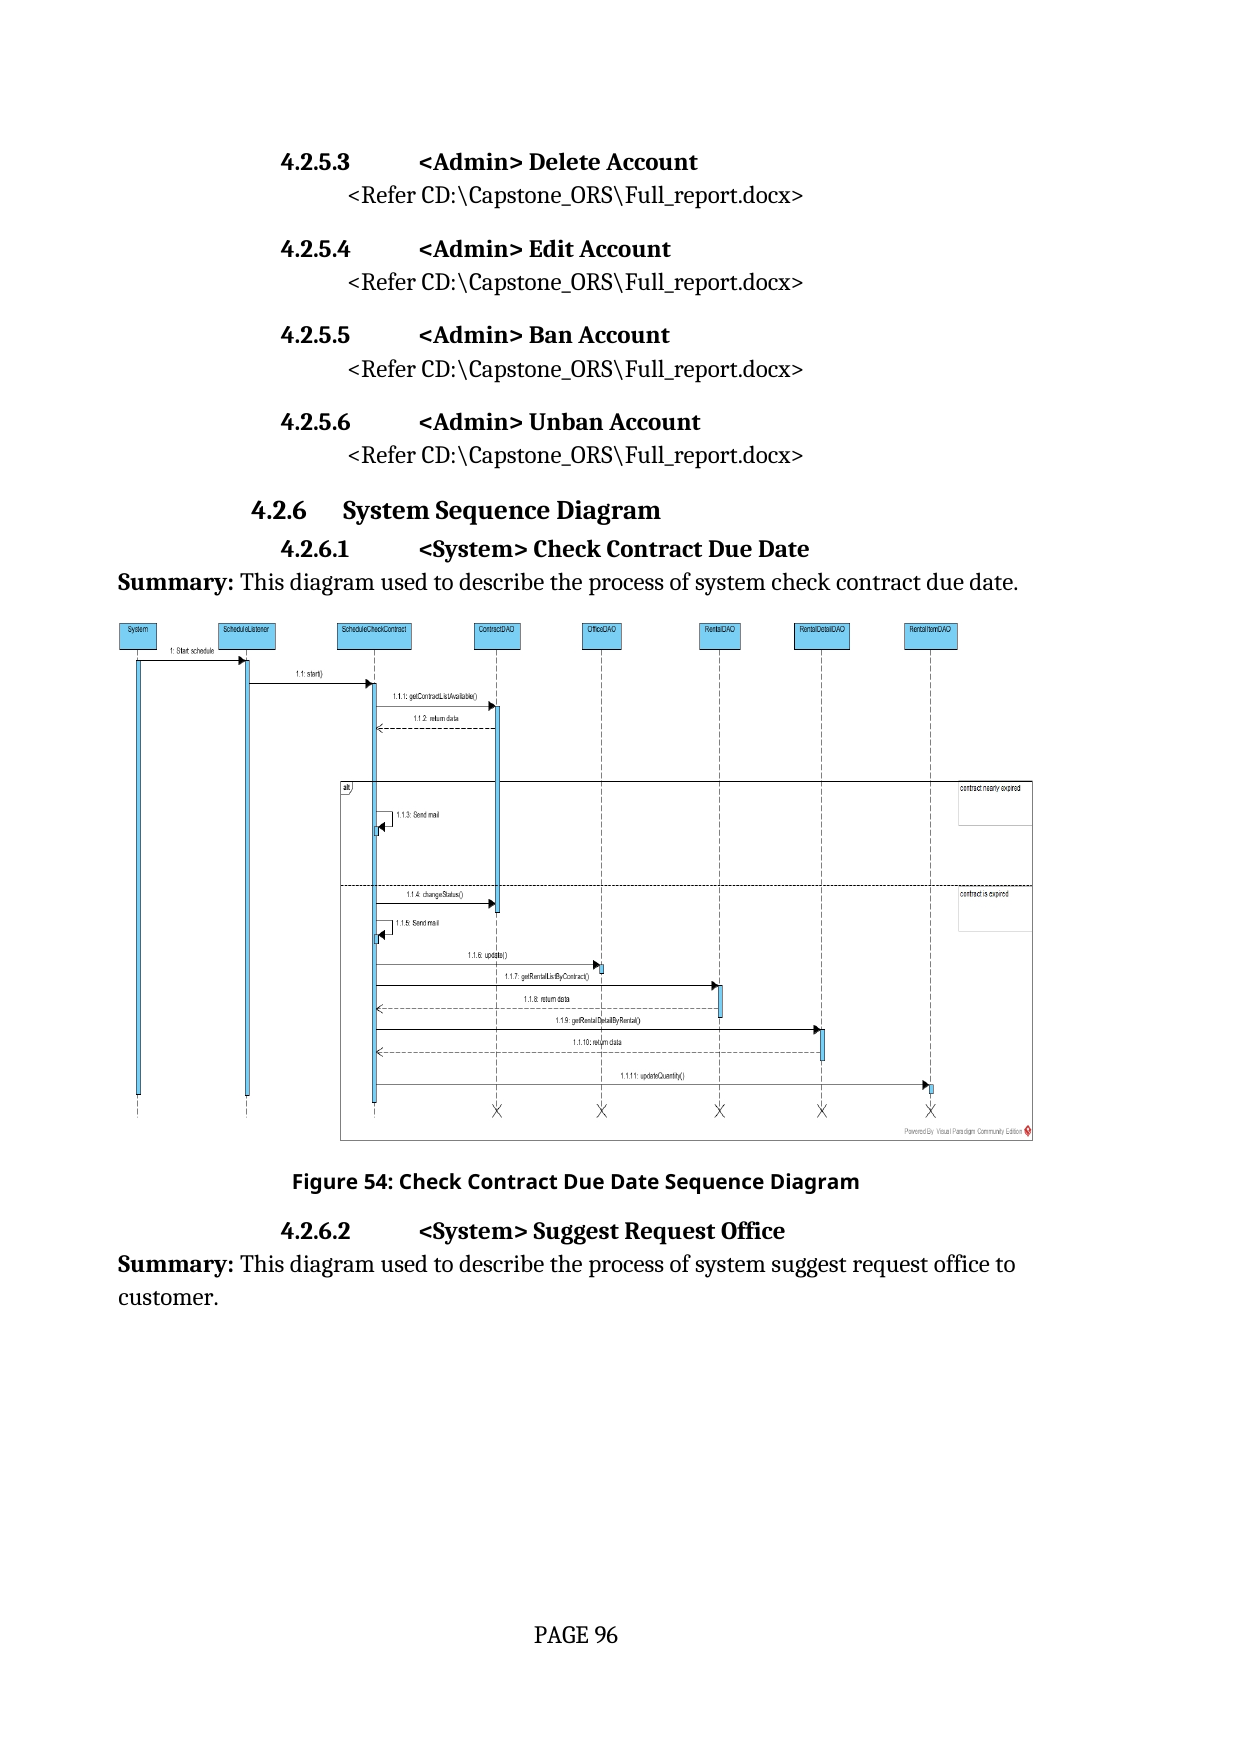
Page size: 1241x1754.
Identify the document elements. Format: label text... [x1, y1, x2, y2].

subtitle System Sequence Diagram [251, 495, 1033, 526]
subtitle <Admin> Edit Account [281, 234, 1033, 263]
subtitle <System> Suggest Request Office [281, 1217, 1033, 1245]
subtitle <Admin> Delete Account [281, 148, 1033, 176]
text Summary: This diagram used to describe the process of system check contract due date. [118, 568, 1033, 597]
text <Refer CD:\Capstone_ORS\Full_report.docx> [118, 268, 1033, 296]
subtitle <System> Check Contract Due Date [281, 535, 1033, 564]
subtitle <Admin> Ban Account [281, 321, 1033, 350]
text <Refer CD:\Capstone_ORS\Full_report.docx> [118, 354, 1033, 383]
text <Refer CD:\Capstone_ORS\Full_report.docx> [118, 441, 1033, 470]
text <Refer CD:\Capstone_ORS\Full_report.docx> [118, 181, 1033, 209]
text Summary: This diagram used to describe the process of system suggest request office to customer. [118, 1250, 1033, 1311]
picture [118, 622, 1034, 1143]
subtitle <Admin> Unban Account [281, 408, 1033, 437]
